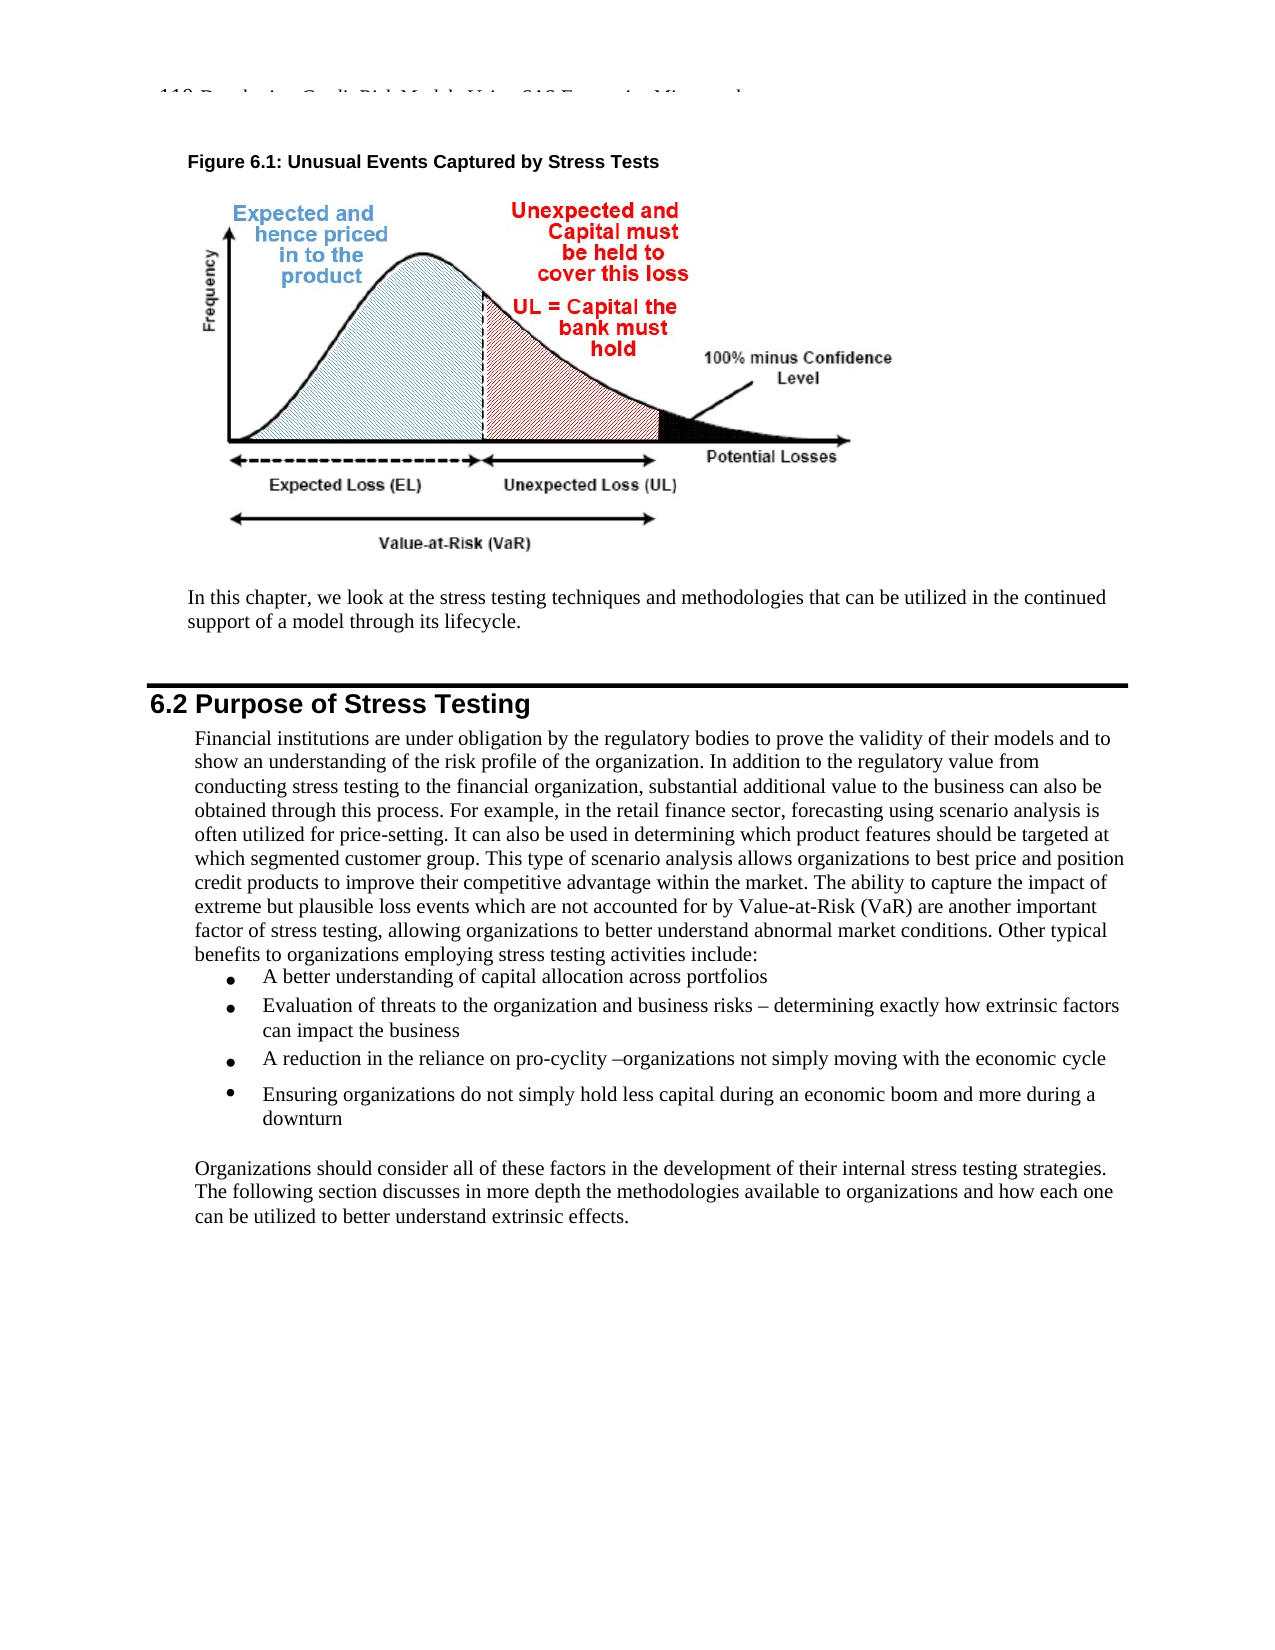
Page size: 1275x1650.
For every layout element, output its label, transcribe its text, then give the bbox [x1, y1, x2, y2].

list A reduction in the reliance on pro-cyclity –organizations not simply moving with the economic cycle [225, 1046, 1223, 1073]
list Ensuring organizations do not simply hold less capital during an economic boom and more during a downturn [225, 1080, 1095, 1130]
subtitle Purpose of Stress Testing [150, 679, 1223, 719]
text Figure 6.1: Unusual Events Captured by Stress Tests [187, 151, 1223, 172]
list A better understanding of capital allocation across portfolios [225, 966, 1223, 991]
text Organizations should consider all of these factors in the development of their internal stress testing strategies. The following section discusses in more depth the methodologies available to organizations and how each one can be utilized to better understand extrinsic effects. [194, 1155, 1116, 1228]
list Evaluation of threats to the organization and business risks – determining exactly how extrinsic factors can impact the business [225, 995, 1120, 1042]
picture [202, 202, 898, 558]
text Financial institutions are under obligation by the regulatory bodies to prove the validity of their models and to show an understanding of the risk profile of the organization. In addition to the regulatory value from conducting stress testing to the financial organization, substantial additional value to the business can also be obtained through this process. For example, in the retail finance sector, forecasting using scenario analysis is often utilized for price-setting. It can also be used in determining which product features should be targeted at which segmented customer group. This type of scenario analysis allows organizations to best price and position credit products to improve their competitive advantage within the market. The ability to capture the impact of extreme but plausible loss events which are not accounted for by Value-at-Risk (VaR) are another important factor of stress testing, allowing organizations to better understand abnormal market conditions. Other typical benefits to organizations employing stress testing activities include: [194, 725, 1127, 966]
text In this chapter, we look at the stress testing techniques and methodologies that can be utilized in the continued support of a model through its lifecycle. [187, 585, 1120, 633]
